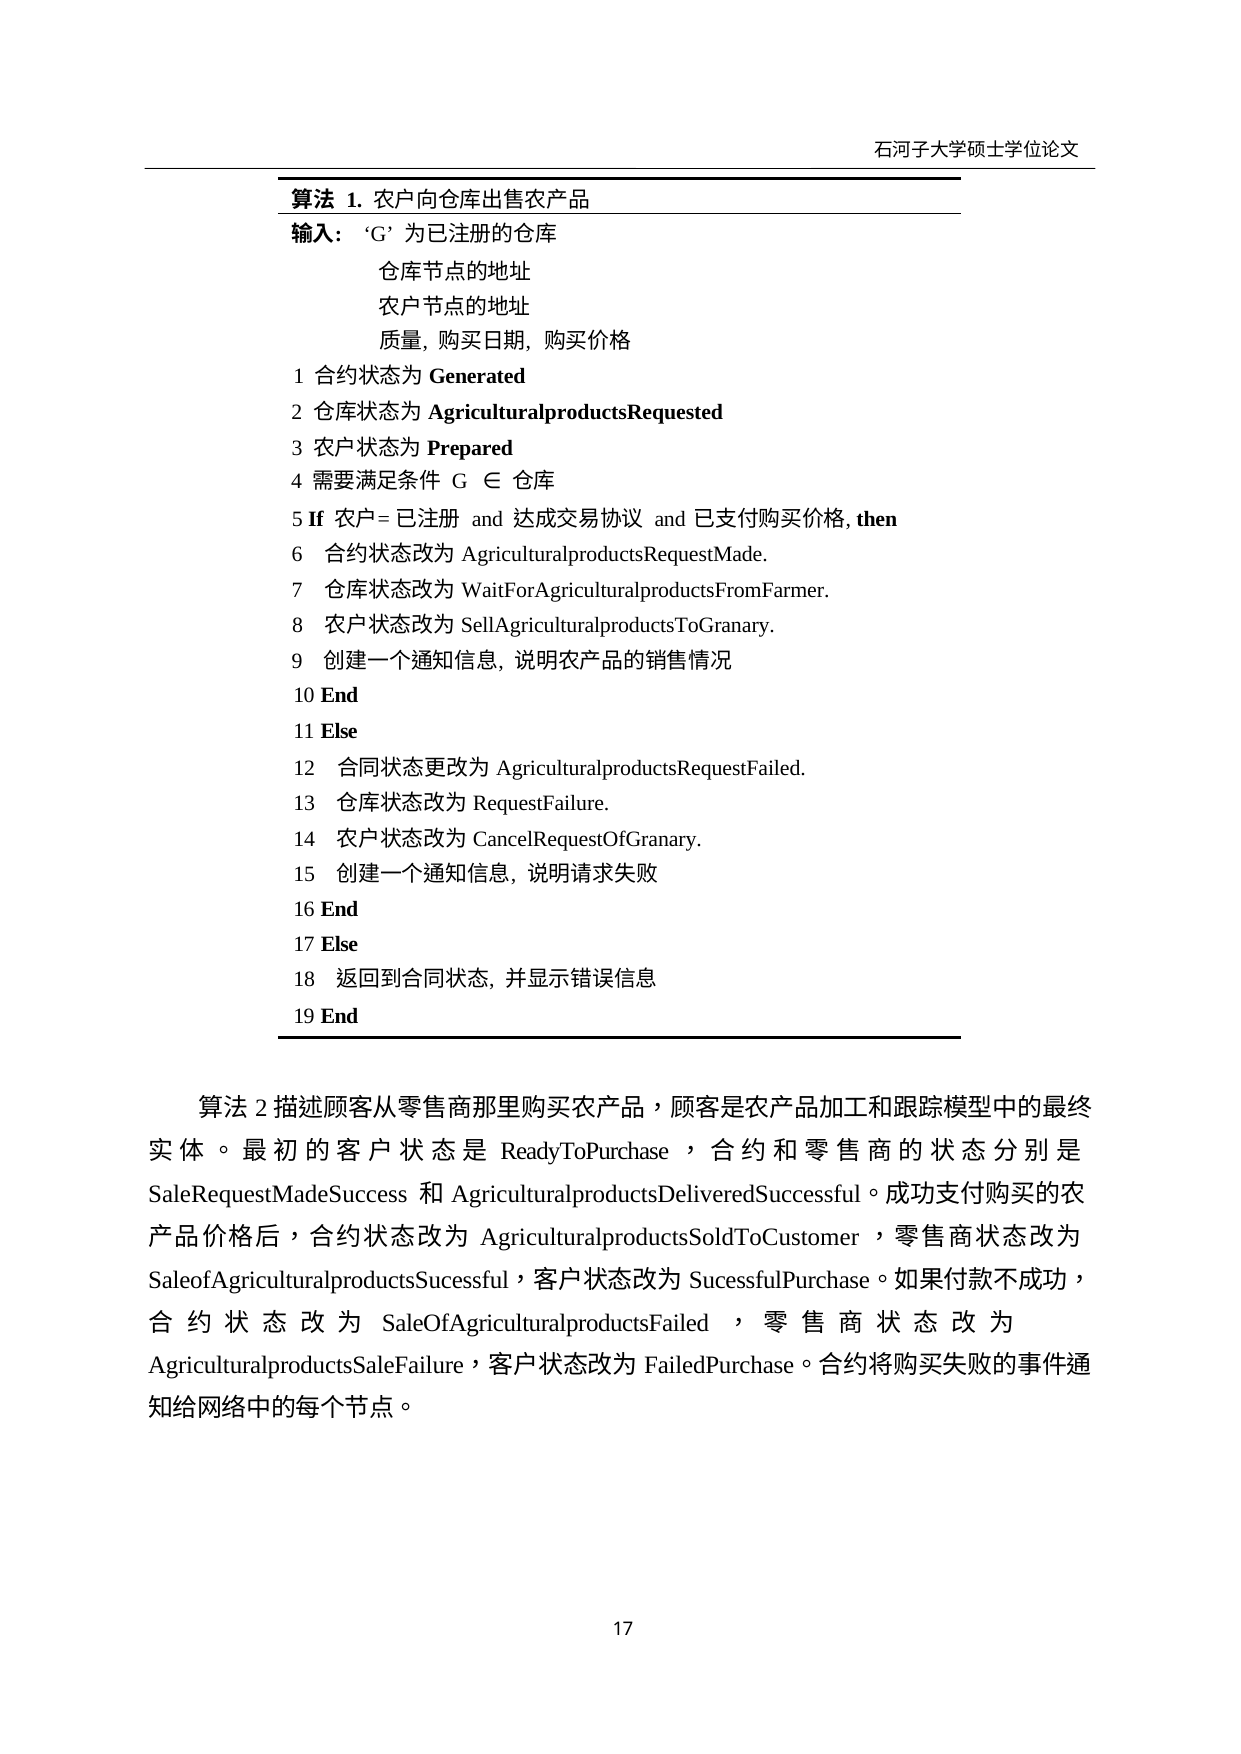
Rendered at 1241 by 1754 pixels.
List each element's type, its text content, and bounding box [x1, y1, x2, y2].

table_header 算法 1. 农户向仓库出售农产品 [278, 180, 961, 213]
text 算法 2 描述顾客从零售商那里购买农产品，顾客是农产品加工和跟踪模型中的最终 实 体 。 最 初 的 客 户 状 态 是 ReadyToPurchase ， 合 约 和 零 售 商 的 状 态 分 别 是 SaleRequestMadeSuccess 和 AgriculturalproductsDeliveredSuccessful。成功支付购买的农 产品价格后，合约状态改为 AgriculturalproductsSoldToCustomer ，零售商状态改为 SaleofAgriculturalproductsSucessful，客户状态改为 SucessfulPurchase。如果付款不成功， 合 约 状 态 改 为 SaleOfAgriculturalproductsFailed ， 零 售 商 状 态 改 为 AgriculturalproductsSaleFailure，客户状态改为 FailedPurchase。合约将购买失败的事件通 知给网络中的每个节点。 [148, 1089, 1093, 1424]
table_cell 输入: ‘G’ 为已注册的仓库 仓库节点的地址 农户节点的地址 质量, 购买日期, 购买价格 1 合约状态为 Generated 2 仓库状态为 AgriculturalproductsRequested 3 农户状态为 Prepared 4 需要满足条件 G ∈ 仓库 5 If 农户= 已注册 and 达成交易协议 and 已支付购买价格, then 6 合约状态改为 AgriculturalproductsRequestMade. 7 仓库状态改为 WaitForAgriculturalproductsFromFarmer. 8 农户状态改为 SellAgriculturalproductsToGranary. 9 创建一个通知信息, 说明农产品的销售情况 10 End 11 Else 12 合同状态更改为 AgriculturalproductsRequestFailed. 13 仓库状态改为 RequestFailure. 14 农户状态改为 CancelRequestOfGranary. 15 创建一个通知信息, 说明请求失败 16 End 17 Else 18 返回到合同状态, 并显示错误信息 19 End [278, 214, 961, 1036]
